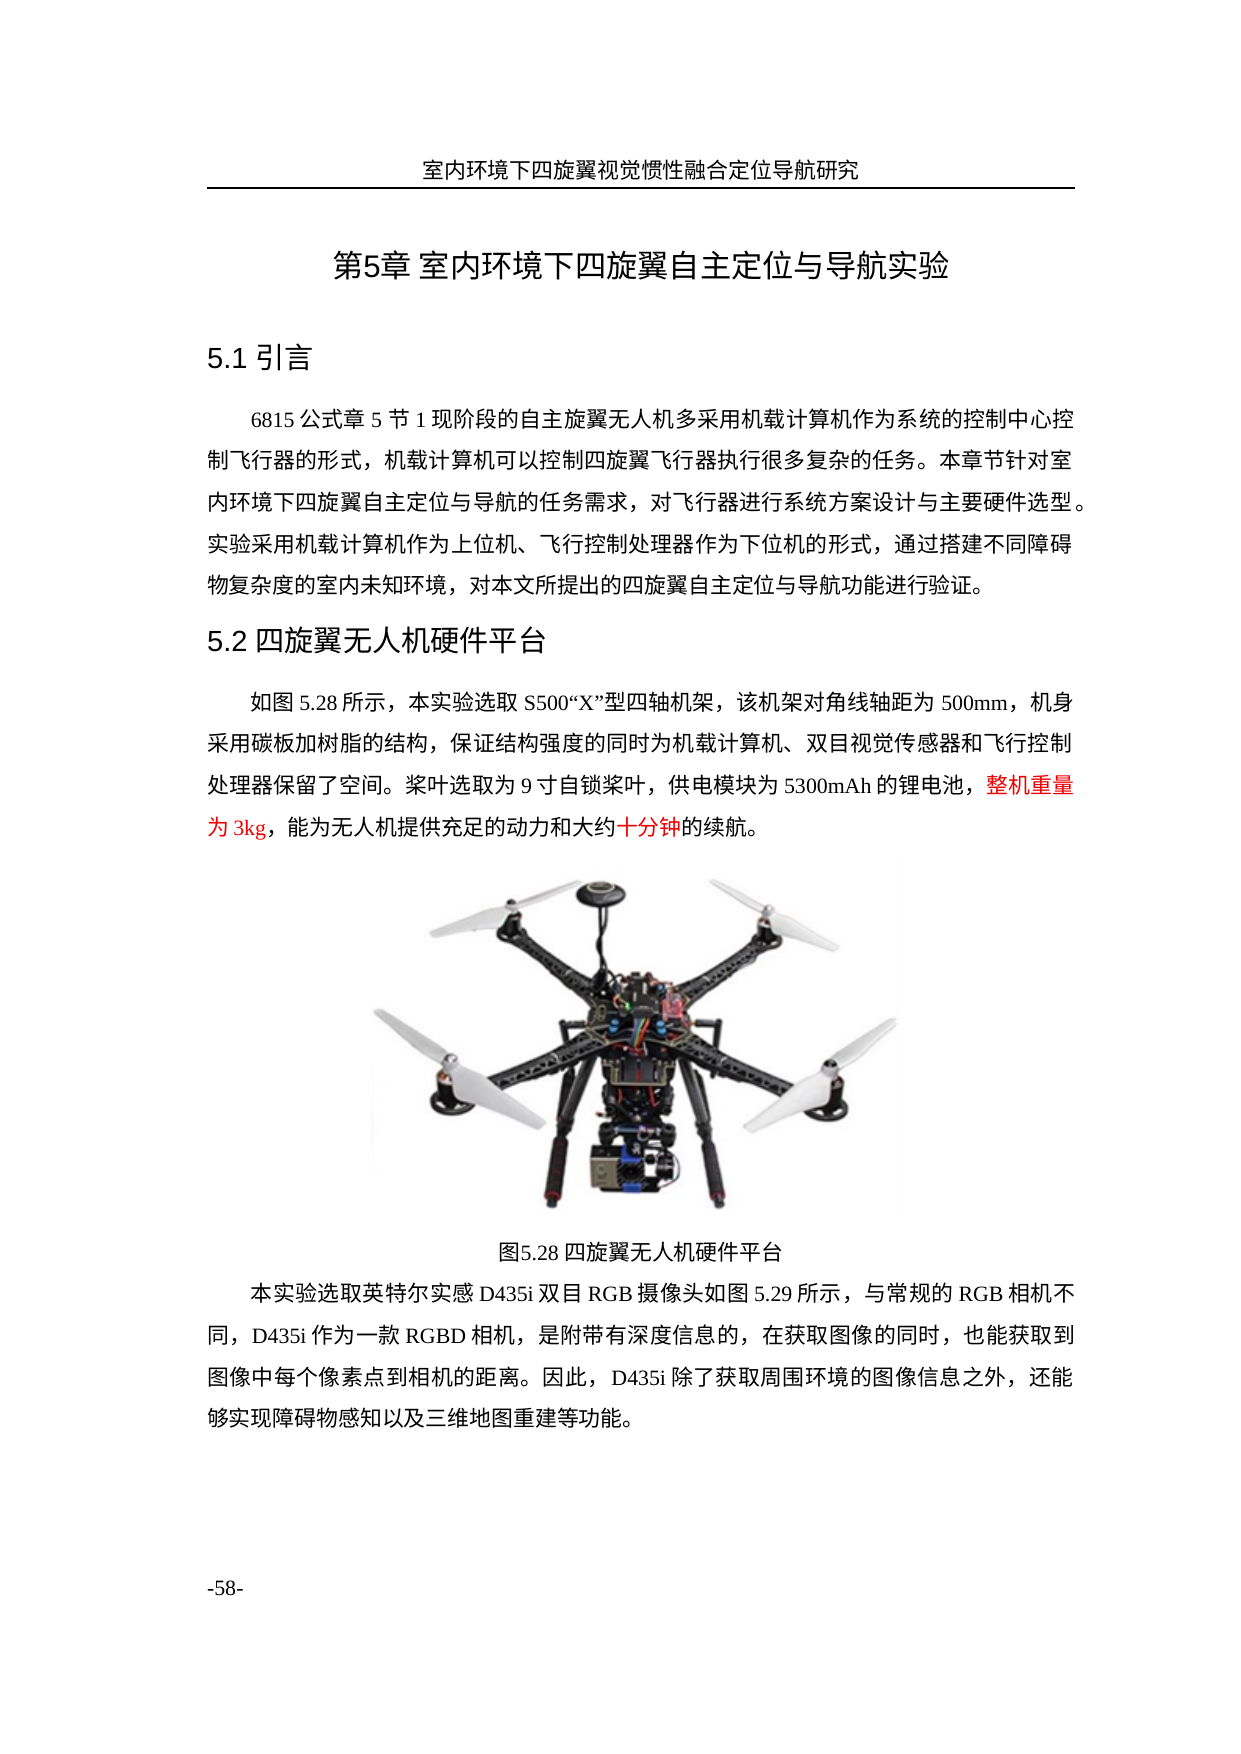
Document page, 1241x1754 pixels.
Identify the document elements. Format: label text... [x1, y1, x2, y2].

text 现阶段的自主旋翼无人机多采用机载计算机作为系统的控制中心控制飞行器的形式，机载计算机可以控制四旋翼飞行器执行很多复杂的任务。本章节针对室内环境下四旋翼自主定位与导航的任务需求，对飞行器进行系统方案设计与主要硬件选型。实验采用机载计算机作为上位机、飞行控制处理器作为下位机的形式，通过搭建不同障碍物复杂度的室内未知环境，对本文所提出的四旋翼自主定位与导航功能进行验证。 [207, 394, 1075, 602]
subtitle 四旋翼无人机硬件平台 [207, 618, 1075, 660]
subtitle 引言 [207, 336, 1075, 377]
picture [364, 859, 918, 1227]
subtitle 室内环境下四旋翼自主定位与导航实验 [207, 244, 1075, 286]
